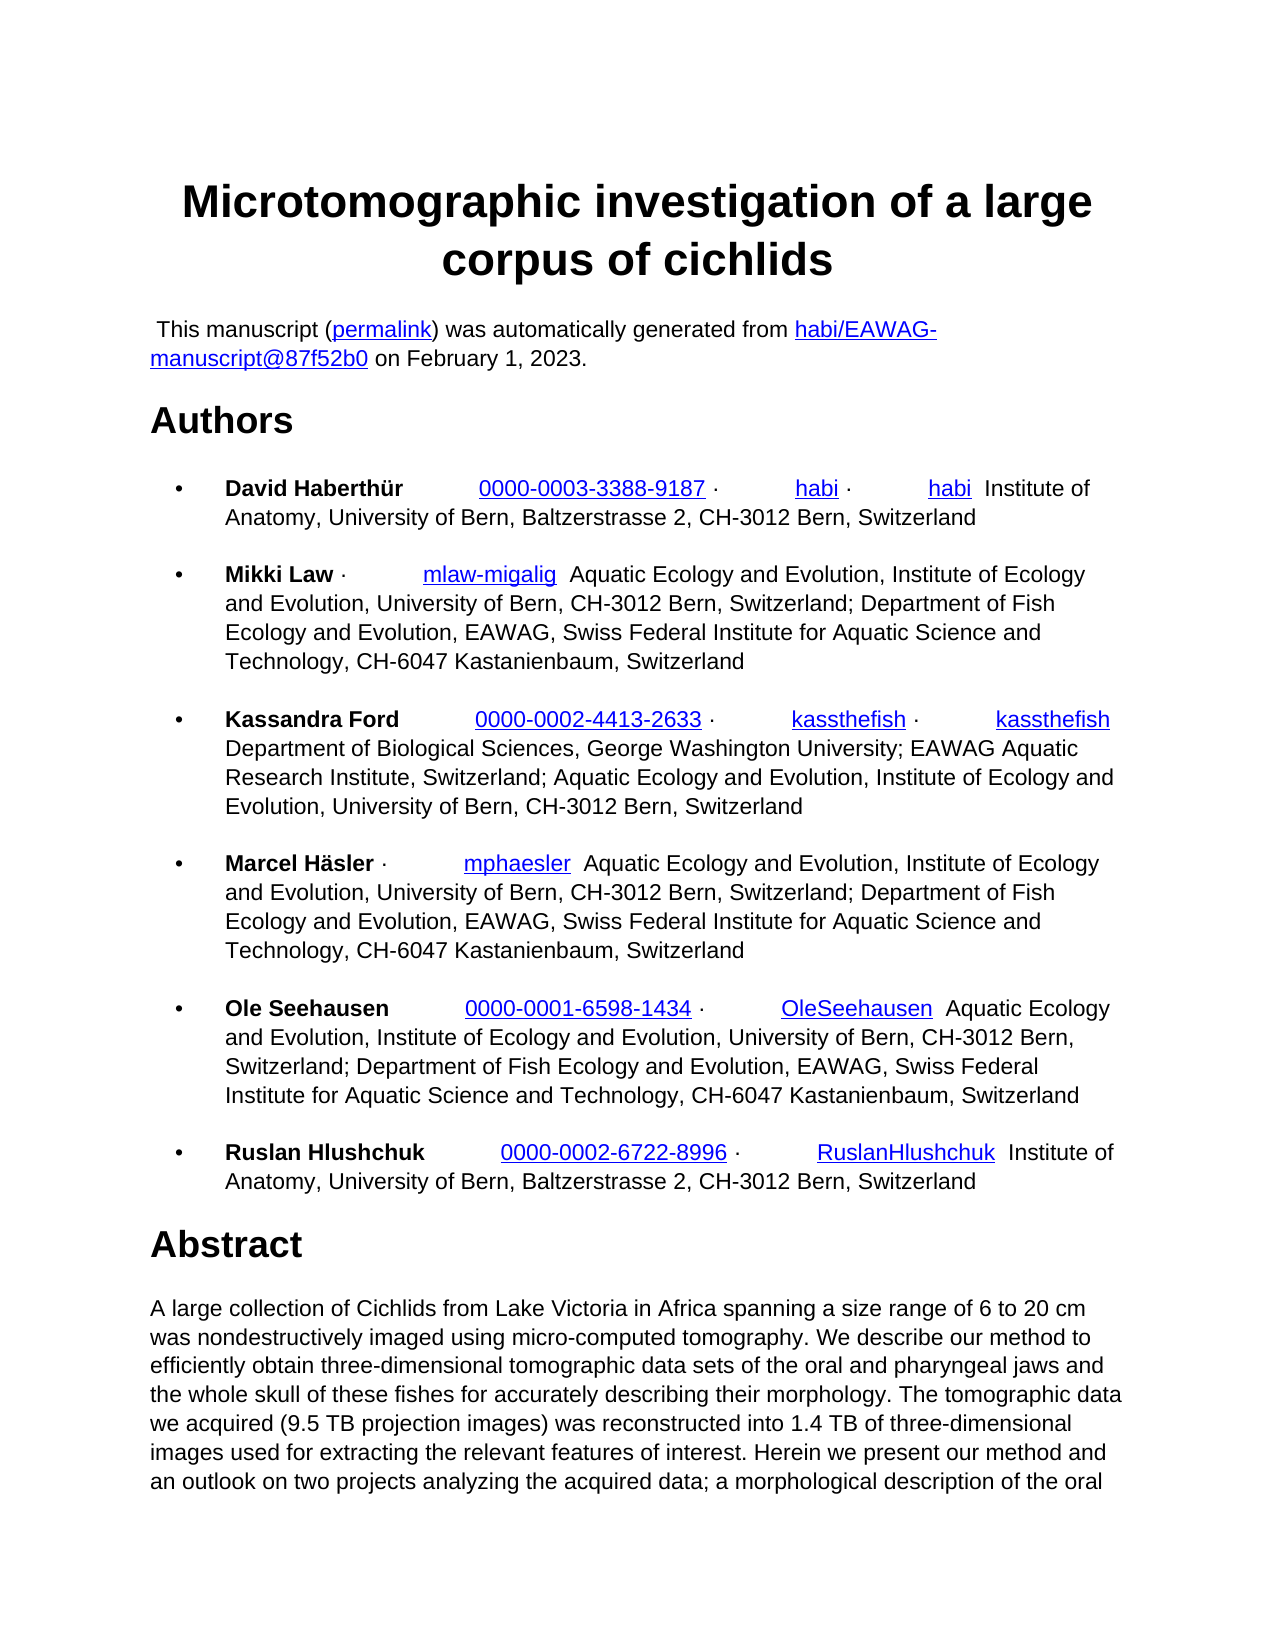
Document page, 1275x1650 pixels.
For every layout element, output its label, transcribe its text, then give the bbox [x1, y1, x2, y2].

list Ruslan Hlushchuk 0000-0002-6722-8996 · RuslanHlushchuk Institute of Anatomy, University of Bern, Baltzerstrasse 2, CH-3012 Bern, Switzerland [175, 1136, 1125, 1194]
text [150, 1294, 1125, 1495]
list Kassandra Ford 0000-0002-4413-2633 · kassthefish · kassthefish Department of Biological Sciences, George Washington University; EAWAG Aquatic Research Institute, Switzerland; Aquatic Ecology and Evolution, Institute of Ecology and Evolution, University of Bern, CH-3012 Bern, Switzerland [175, 702, 1125, 819]
text This manuscript (permalink) was automatically generated from habi/EAWAG-manuscript@87f52b0 on February 1, 2023. [150, 316, 1125, 371]
list David Haberthür 0000-0003-3388-9187 · habi · habi Institute of Anatomy, University of Bern, Baltzerstrasse 2, CH-3012 Bern, Switzerland [175, 471, 1125, 530]
list Marcel Häsler · mphaesler Aquatic Ecology and Evolution, Institute of Ecology and Evolution, University of Bern, CH-3012 Bern, Switzerland; Department of Fish Ecology and Evolution, EAWAG, Swiss Federal Institute for Aquatic Science and Technology, CH-6047 Kastanienbaum, Switzerland [175, 847, 1125, 963]
list Mikki Law · mlaw-migalig Aquatic Ecology and Evolution, Institute of Ecology and Evolution, University of Bern, CH-3012 Bern, Switzerland; Department of Fish Ecology and Evolution, EAWAG, Swiss Federal Institute for Aquatic Science and Technology, CH-6047 Kastanienbaum, Switzerland [175, 558, 1125, 674]
title Microtomographic investigation of a large corpus of cichlids [150, 175, 1125, 286]
subtitle Abstract [150, 1222, 1125, 1265]
list Ole Seehausen 0000-0001-6598-1434 · OleSeehausen Aquatic Ecology and Evolution, Institute of Ecology and Evolution, University of Bern, CH-3012 Bern, Switzerland; Department of Fish Ecology and Evolution, EAWAG, Swiss Federal Institute for Aquatic Science and Technology, CH-6047 Kastanienbaum, Switzerland [175, 991, 1125, 1108]
subtitle Authors [150, 399, 1125, 442]
